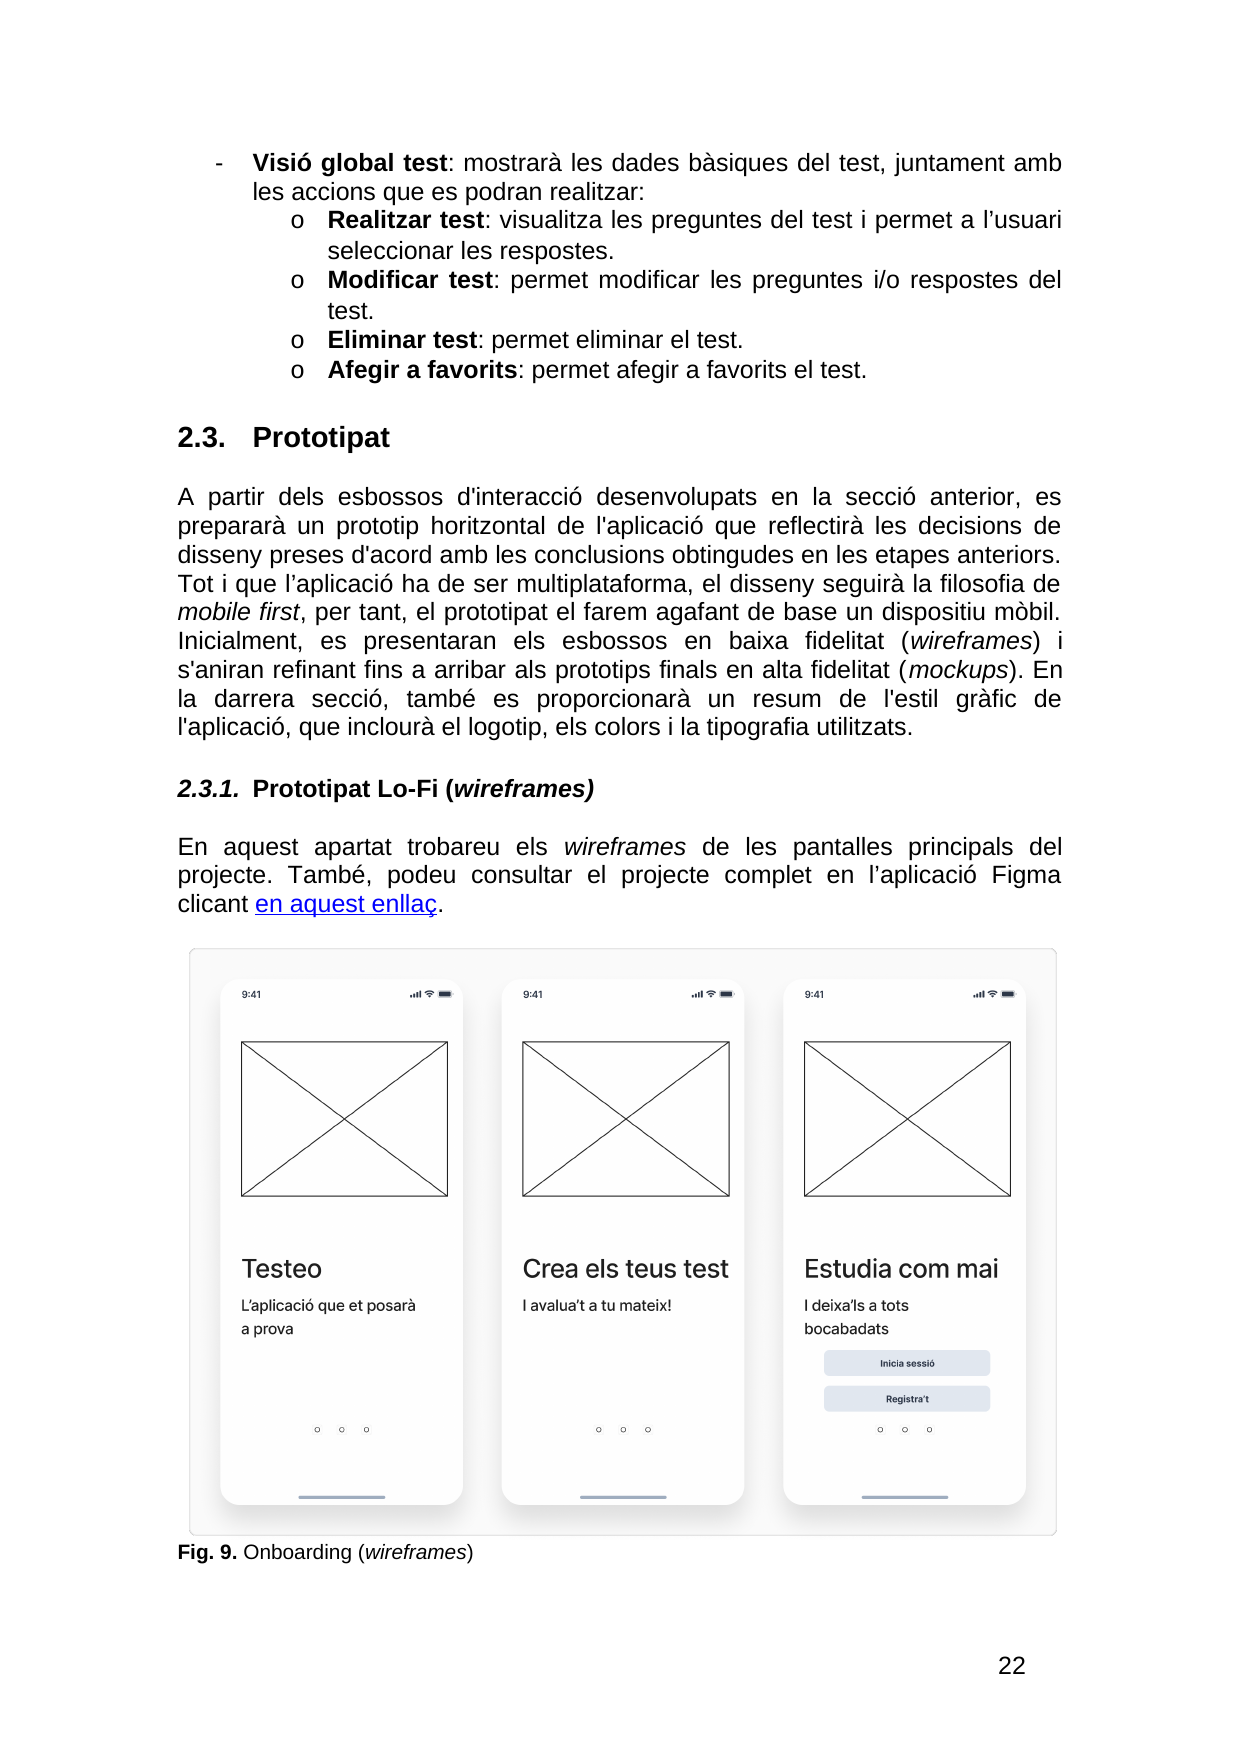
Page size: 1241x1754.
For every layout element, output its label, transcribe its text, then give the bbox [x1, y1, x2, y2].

list Afegir a favorits: permet afegir a favorits el test. [290, 356, 1063, 386]
list Eliminar test: permet eliminar el test. [290, 324, 1063, 356]
subtitle Prototipat Lo-Fi (wireframes) [177, 774, 1063, 803]
text A partir dels esbossos d'interacció desenvolupats en la secció anterior, es prepararà un prototip horitzontal de l'aplicació que reflectirà les decisions de disseny preses d'acord amb les conclusions obtingudes en les etapes anteriors. Tot i que l’aplicació ha de ser multiplataforma, el disseny seguirà la filosofia de mobile first, per tant, el prototipat el farem agafant de base un dispositiu mòbil. Inicialment, es presentaran els esbossos en baixa fidelitat (wireframes) i s'aniran refinant fins a arribar als prototips finals en alta fidelitat (mockups). En la darrera secció, també es proporcionarà un resum de l'estil gràfic de l'aplicació, que inclourà el logotip, els colors i la tipografia utilitzats. [177, 482, 1063, 741]
list Visió global test: mostrarà les dades bàsiques del test, juntament amb les accions que es podran realitzar: [215, 148, 1063, 205]
text Fig. 9. Onboarding (wireframes) [177, 1540, 1063, 1563]
picture [177, 946, 1064, 1540]
text En aquest apartat trobareu els wireframes de les pantalles principals del projecte. També, podeu consultar el projecte complet en l’aplicació Figma clicant en aquest enllaç. [177, 831, 1063, 918]
list Realitzar test: visualitza les preguntes del test i permet a l’usuari seleccionar les respostes. [290, 205, 1063, 265]
subtitle Prototipat [177, 420, 1063, 453]
list Modificar test: permet modificar les preguntes i/o respostes del test. [290, 265, 1063, 324]
